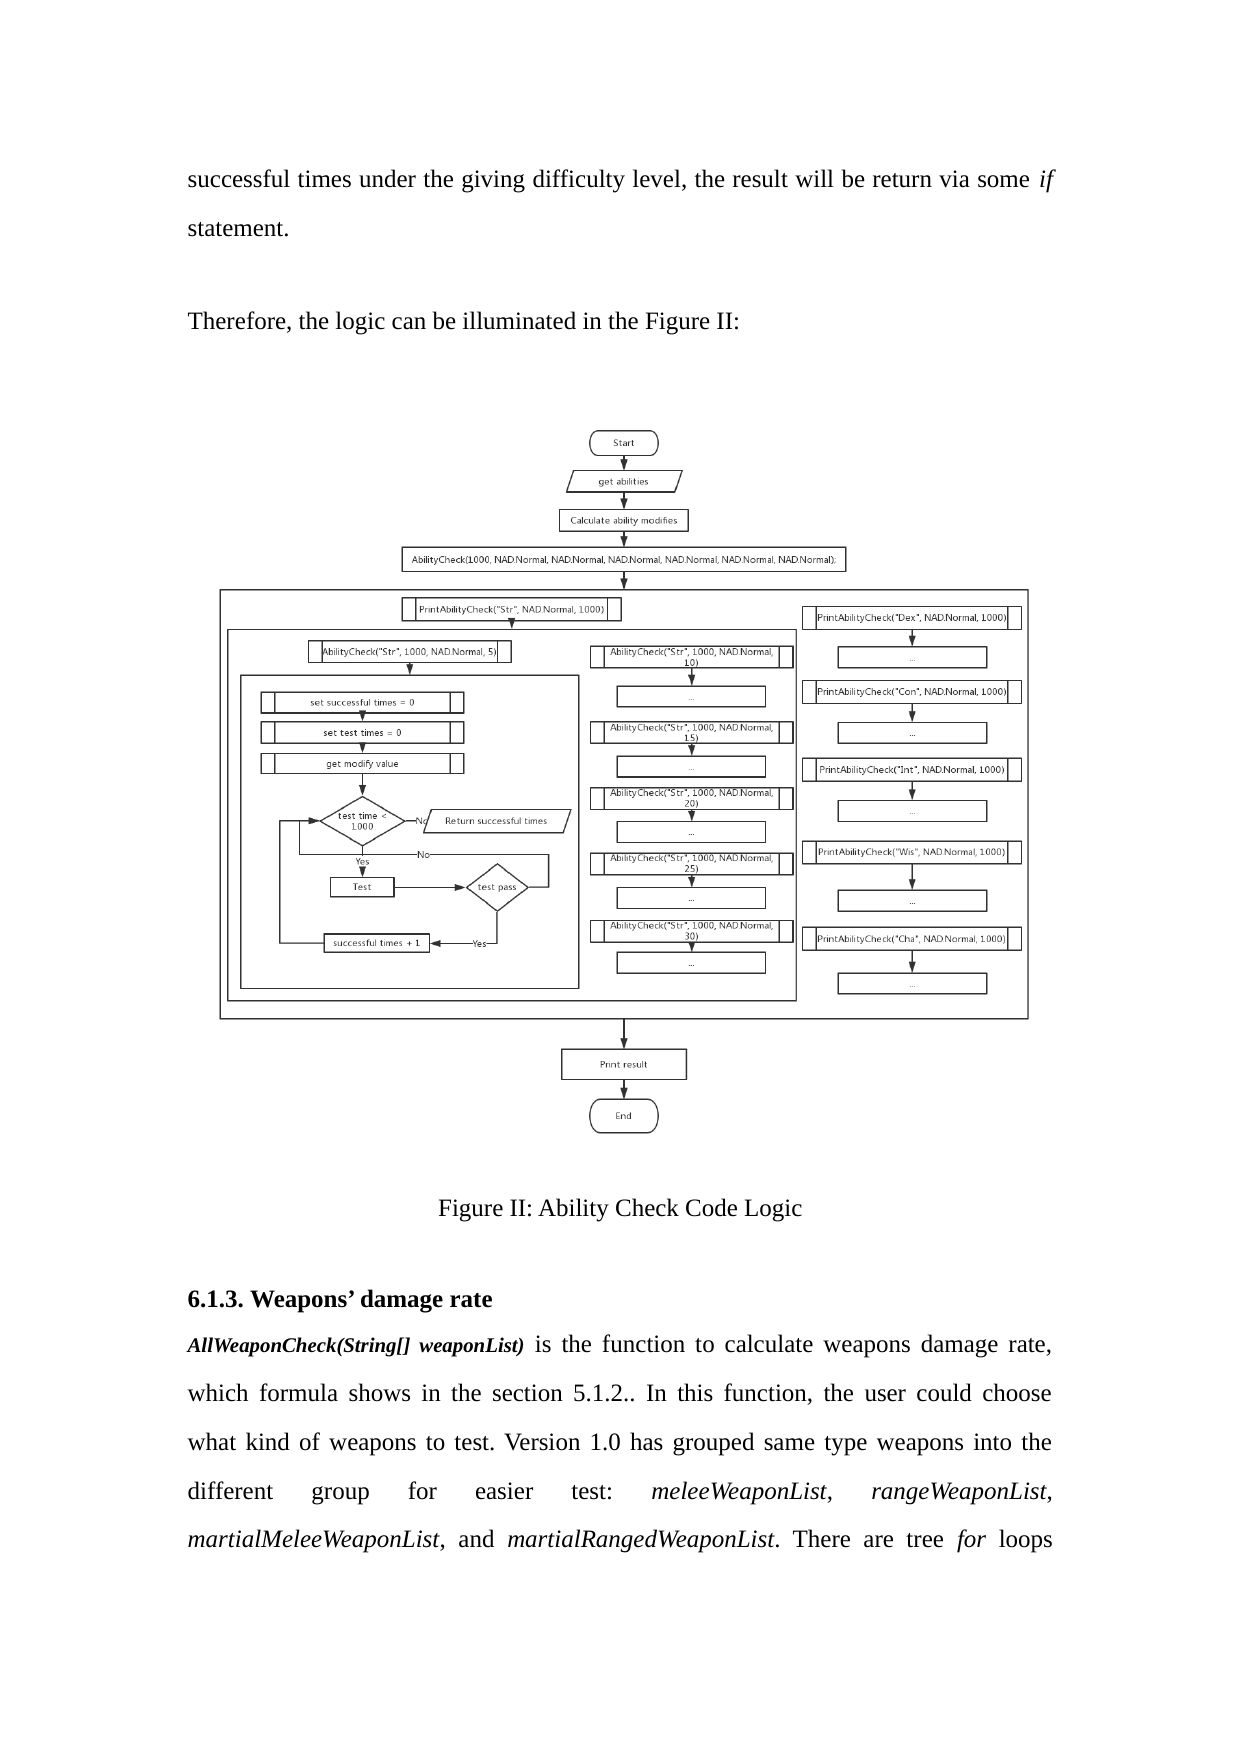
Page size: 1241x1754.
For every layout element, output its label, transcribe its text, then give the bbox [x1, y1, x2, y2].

picture [187, 398, 1050, 1154]
text Figure II: Ability Check Code Logic [187, 1191, 1053, 1223]
text Therefore, the logic can be illuminated in the Figure II: [187, 304, 1053, 337]
title 6.1.3. Weapons’ damage rate [187, 1284, 1031, 1313]
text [187, 1328, 1053, 1555]
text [187, 162, 1053, 243]
